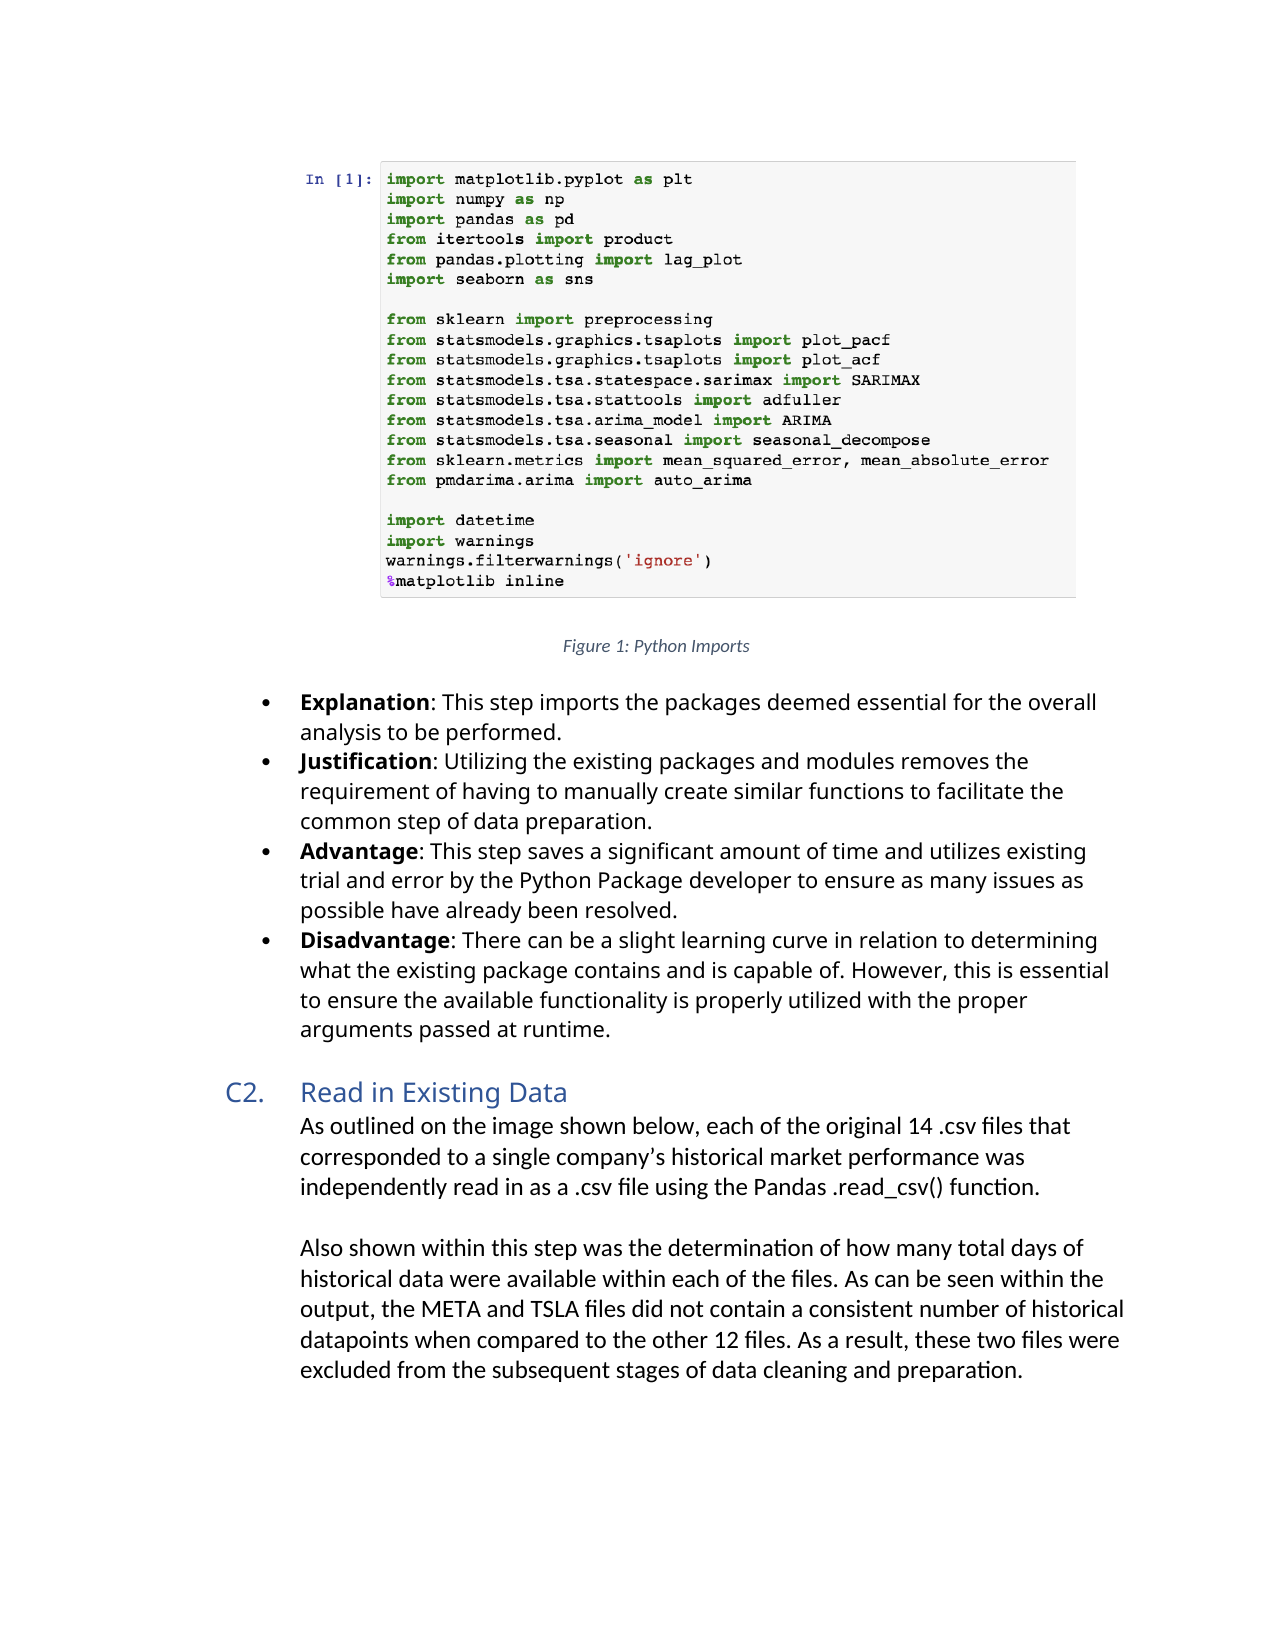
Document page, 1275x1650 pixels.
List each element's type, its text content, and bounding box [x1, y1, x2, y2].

text Also shown within this step was the determination of how many total days of historical data were available within each of the files. As can be seen within the output, the META and TSLA files did not contain a consistent number of historical datapoints when compared to the other 12 files. As a result, these two files were excluded from the subsequent stages of data cleaning and preparation. [300, 1232, 1125, 1385]
list Explanation: This step imports the packages deemed essential for the overall analysis to be performed. [262, 687, 1125, 746]
text As outlined on the image shown below, each of the original 14 .csv files that corresponded to a single company’s historical market performance was independently read in as a .csv file using the Pandas .read_csv() function. [300, 1110, 1125, 1202]
list Justification: Utilizing the existing packages and modules removes the requirement of having to manually create similar functions to facilitate the common step of data preparation. [262, 746, 1125, 836]
list Disadvantage: There can be a slight learning curve in relation to determining what the existing package contains and is capable of. However, this is essential to ensure the available functionality is properly utilized with the proper arguments passed at runtime. [262, 925, 1125, 1044]
list Advantage: This step saves a significant amount of time and utilizes existing trial and error by the Python Package developer to ensure as many issues as possible have already been resolved. [262, 836, 1125, 925]
subtitle C2. Read in Existing Data [225, 1073, 1125, 1110]
picture [300, 150, 1076, 606]
